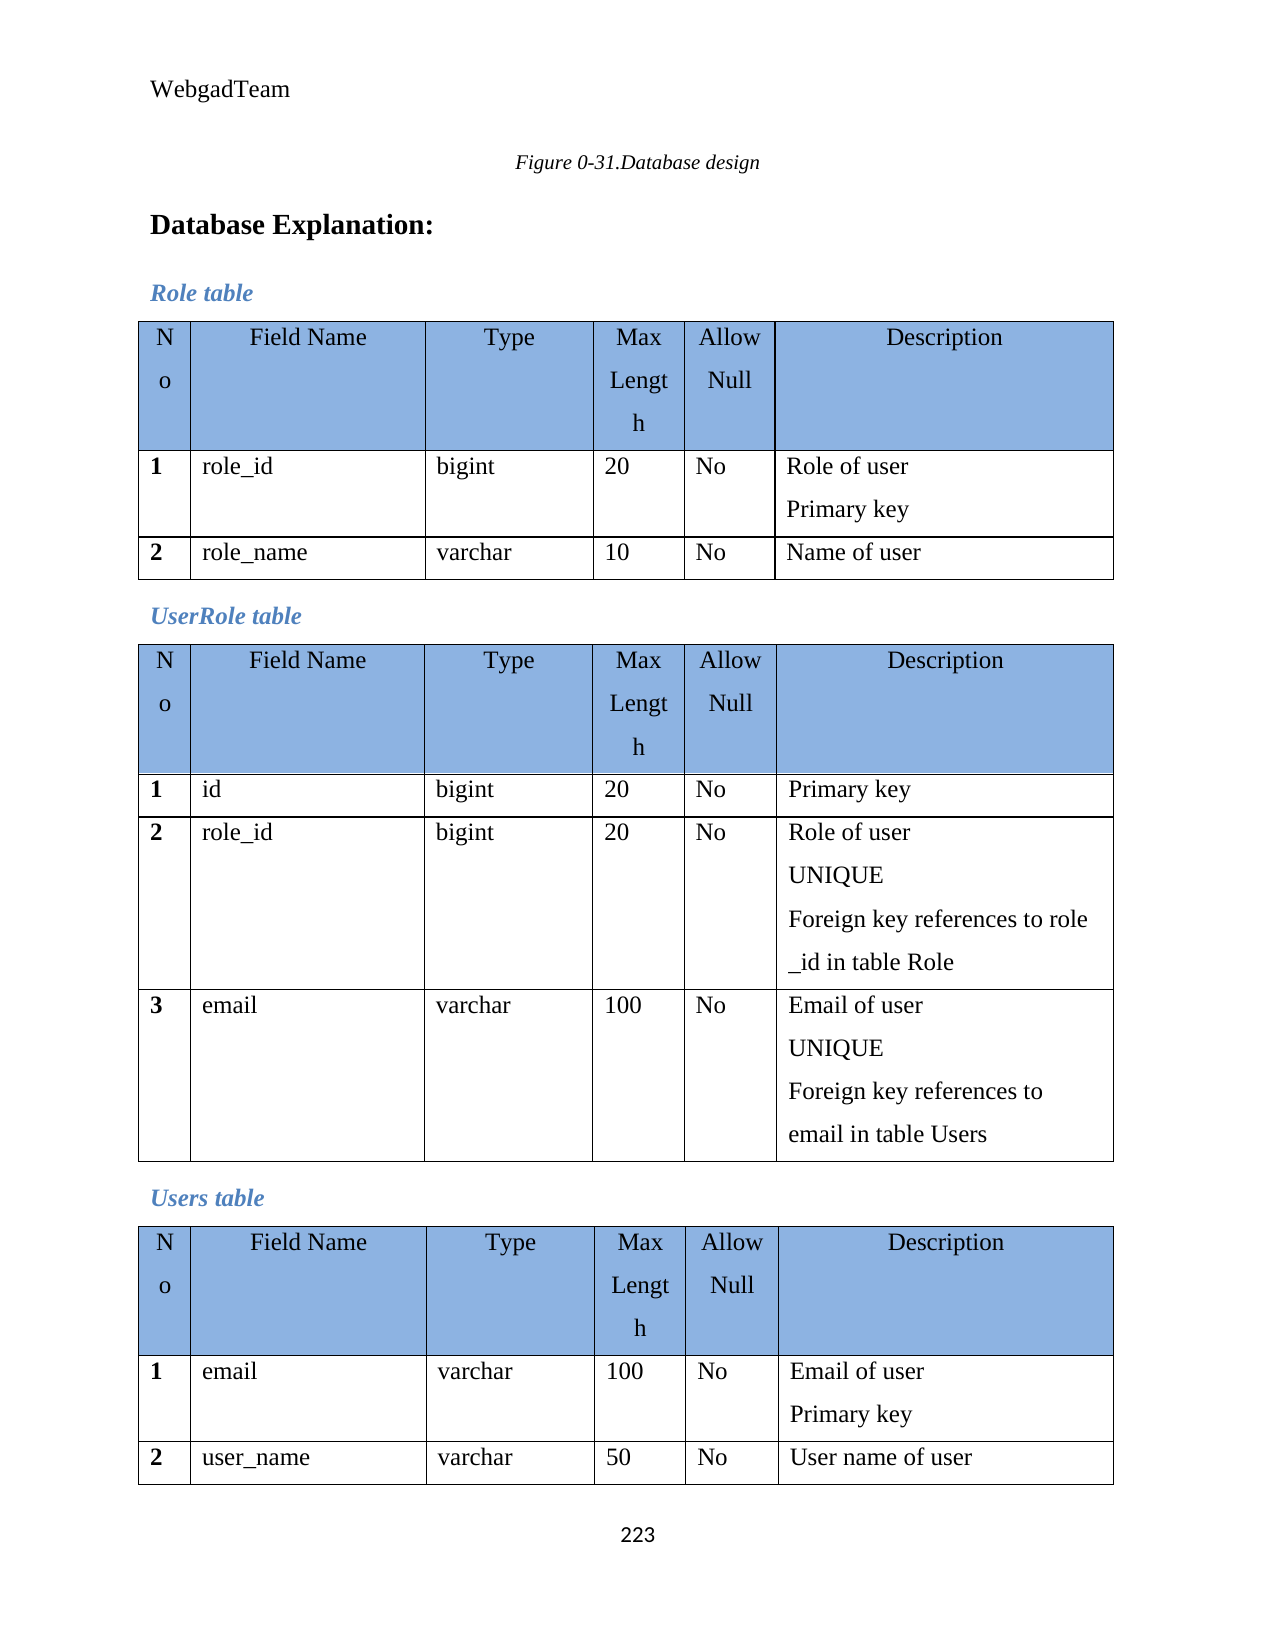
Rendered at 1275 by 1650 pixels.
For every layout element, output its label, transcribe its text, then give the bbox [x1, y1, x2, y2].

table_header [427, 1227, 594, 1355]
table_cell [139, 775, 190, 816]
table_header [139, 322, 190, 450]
text Figure 0-31.Database design [150, 150, 1125, 174]
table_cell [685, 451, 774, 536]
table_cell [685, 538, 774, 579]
subtitle Users table [150, 1183, 1125, 1212]
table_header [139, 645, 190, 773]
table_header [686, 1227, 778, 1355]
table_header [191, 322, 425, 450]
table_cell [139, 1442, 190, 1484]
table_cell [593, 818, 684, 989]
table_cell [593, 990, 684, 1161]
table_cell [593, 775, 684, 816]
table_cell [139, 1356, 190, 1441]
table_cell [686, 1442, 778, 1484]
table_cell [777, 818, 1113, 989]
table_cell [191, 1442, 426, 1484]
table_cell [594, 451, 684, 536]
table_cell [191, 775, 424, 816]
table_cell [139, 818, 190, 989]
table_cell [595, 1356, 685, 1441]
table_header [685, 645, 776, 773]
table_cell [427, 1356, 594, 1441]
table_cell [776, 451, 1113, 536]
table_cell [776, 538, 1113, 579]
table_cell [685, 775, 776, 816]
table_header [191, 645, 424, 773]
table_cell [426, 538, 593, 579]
subtitle Database Explanation: [150, 207, 1125, 240]
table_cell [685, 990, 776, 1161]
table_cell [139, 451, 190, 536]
subtitle UserRole table [150, 601, 1125, 630]
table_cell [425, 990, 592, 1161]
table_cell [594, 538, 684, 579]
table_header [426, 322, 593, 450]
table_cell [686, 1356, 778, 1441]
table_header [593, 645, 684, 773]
subtitle Role table [150, 278, 1125, 307]
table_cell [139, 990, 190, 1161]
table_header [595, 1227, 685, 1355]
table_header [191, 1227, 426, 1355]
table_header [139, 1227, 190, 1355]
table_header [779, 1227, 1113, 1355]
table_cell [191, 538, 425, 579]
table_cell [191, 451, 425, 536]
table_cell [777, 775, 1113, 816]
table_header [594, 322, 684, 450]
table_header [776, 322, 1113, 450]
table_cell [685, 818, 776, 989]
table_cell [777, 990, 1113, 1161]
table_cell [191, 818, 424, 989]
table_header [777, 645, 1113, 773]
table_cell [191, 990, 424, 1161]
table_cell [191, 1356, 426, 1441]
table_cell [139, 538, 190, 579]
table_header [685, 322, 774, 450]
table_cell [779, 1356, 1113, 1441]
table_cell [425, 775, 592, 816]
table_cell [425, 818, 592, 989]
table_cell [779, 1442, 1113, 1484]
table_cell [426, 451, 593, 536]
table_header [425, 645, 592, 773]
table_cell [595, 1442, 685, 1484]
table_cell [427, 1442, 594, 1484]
